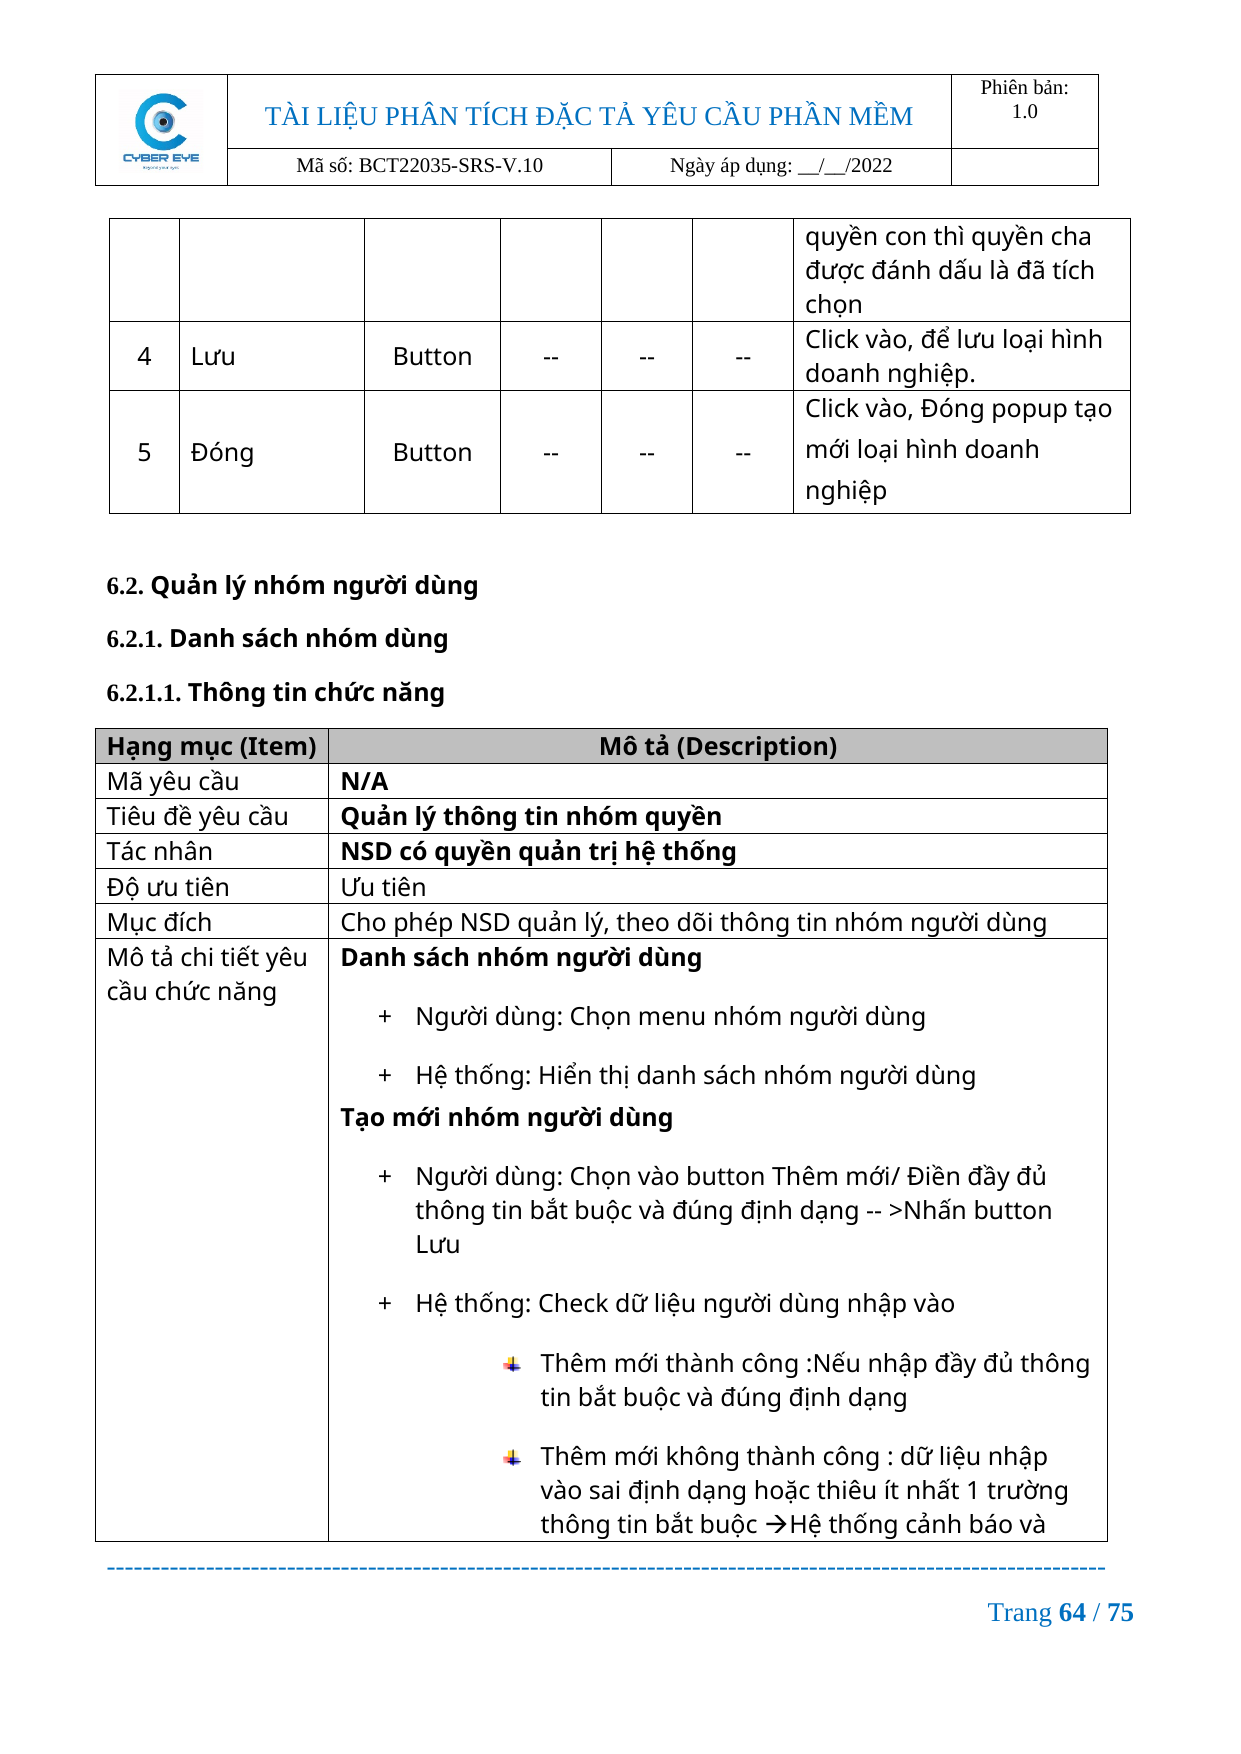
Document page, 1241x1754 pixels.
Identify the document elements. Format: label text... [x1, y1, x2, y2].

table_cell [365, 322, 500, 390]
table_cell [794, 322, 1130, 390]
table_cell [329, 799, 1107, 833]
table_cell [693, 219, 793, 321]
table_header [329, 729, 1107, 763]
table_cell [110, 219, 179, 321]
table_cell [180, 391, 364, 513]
text Quản lý nhóm người dùng [106, 567, 1134, 601]
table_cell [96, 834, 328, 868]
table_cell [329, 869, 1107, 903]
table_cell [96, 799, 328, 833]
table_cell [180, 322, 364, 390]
text Thông tin chức năng [106, 674, 1134, 708]
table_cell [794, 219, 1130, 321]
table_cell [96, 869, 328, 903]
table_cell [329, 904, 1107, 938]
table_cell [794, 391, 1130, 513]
picture [503, 1448, 521, 1466]
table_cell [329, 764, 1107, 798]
picture [503, 1355, 521, 1372]
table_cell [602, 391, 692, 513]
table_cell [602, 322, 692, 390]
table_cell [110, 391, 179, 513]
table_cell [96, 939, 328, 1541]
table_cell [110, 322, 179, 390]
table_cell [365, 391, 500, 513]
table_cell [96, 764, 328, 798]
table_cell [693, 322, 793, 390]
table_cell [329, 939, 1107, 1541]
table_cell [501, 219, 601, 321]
text Danh sách nhóm dùng [106, 621, 1134, 655]
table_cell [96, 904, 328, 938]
picture [118, 89, 204, 173]
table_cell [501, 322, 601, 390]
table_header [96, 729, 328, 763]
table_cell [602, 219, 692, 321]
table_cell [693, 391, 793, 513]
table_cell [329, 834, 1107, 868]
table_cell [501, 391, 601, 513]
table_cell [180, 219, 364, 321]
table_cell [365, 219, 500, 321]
